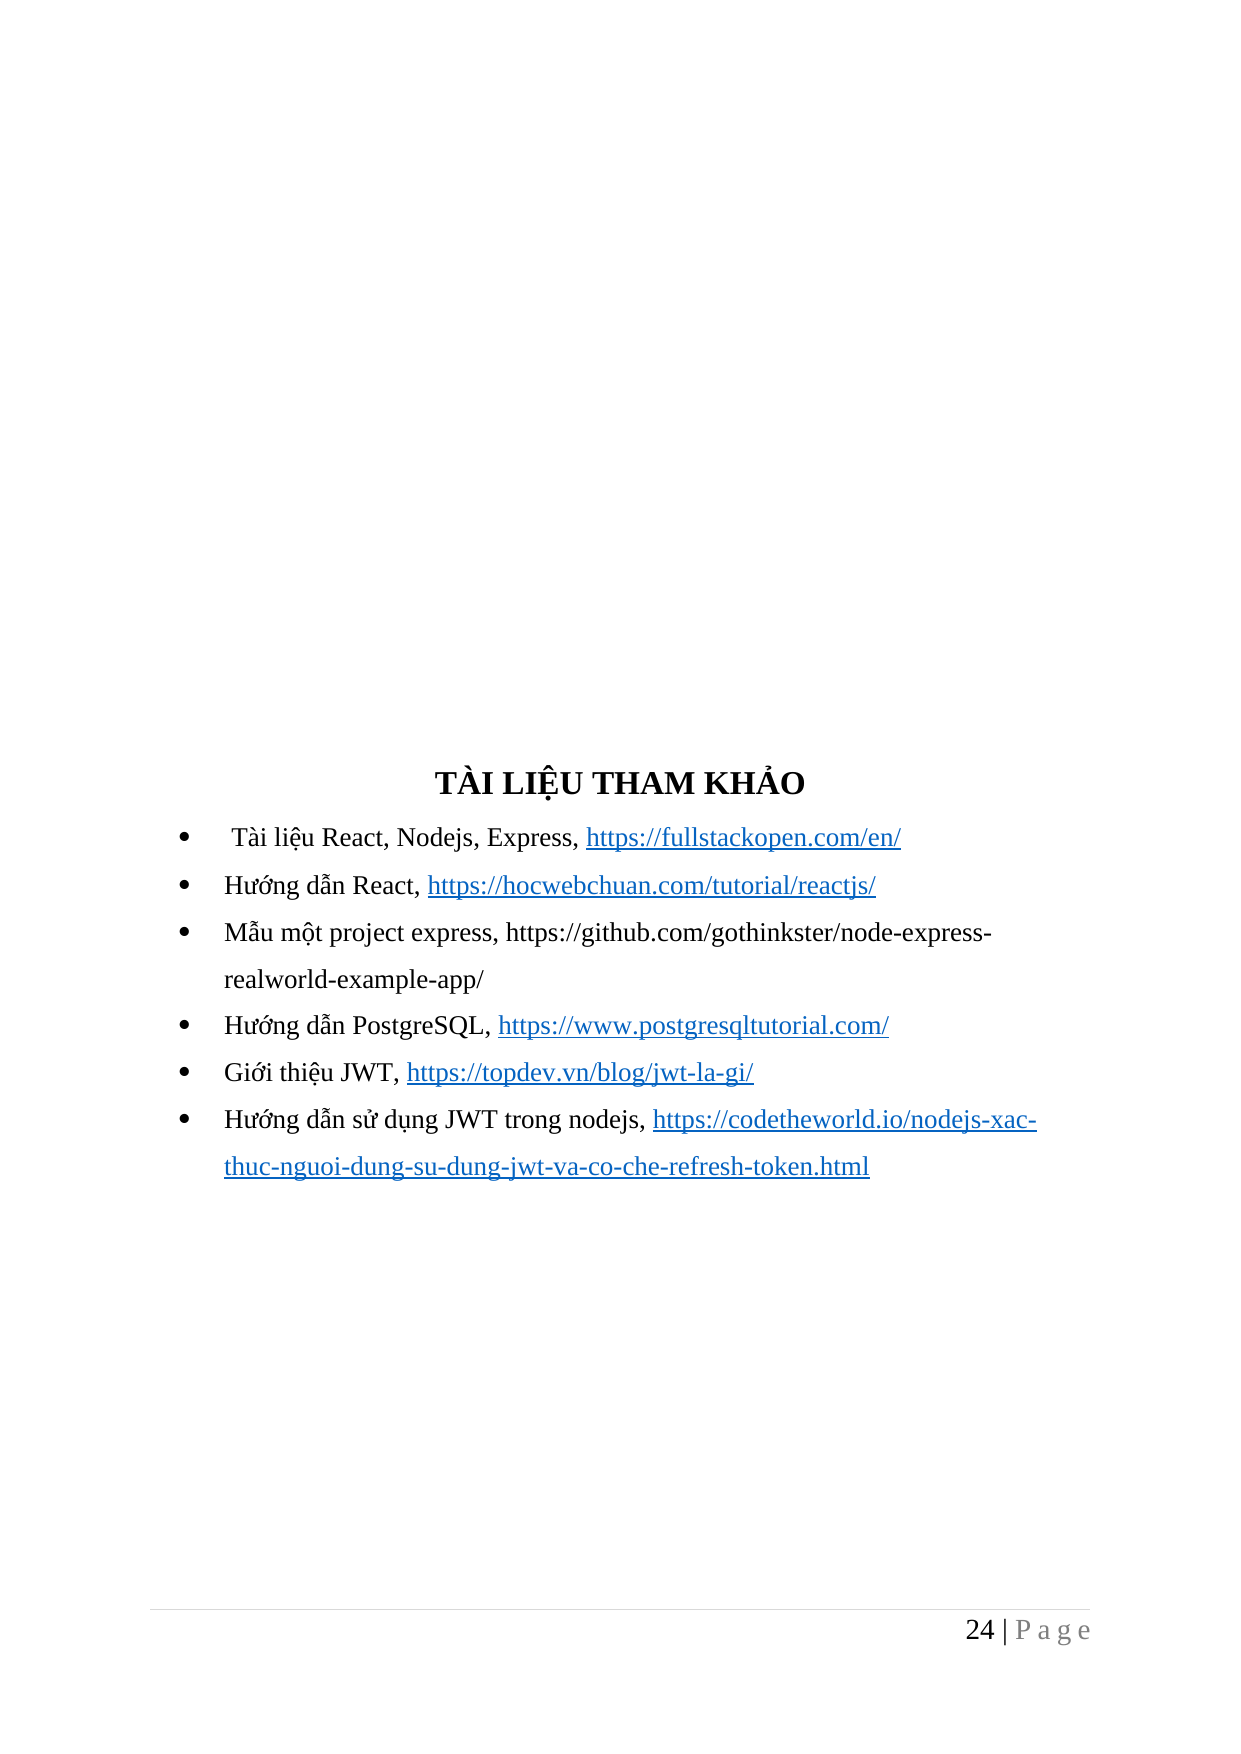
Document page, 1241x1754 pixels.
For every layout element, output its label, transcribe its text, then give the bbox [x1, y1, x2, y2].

list Hướng dẫn PostgreSQL, https://www.postgresqltutorial.com/ [179, 1009, 1090, 1041]
list Hướng dẫn sử dụng JWT trong nodejs, https://codetheworld.io/nodejs-xac-thuc-nguoi-dung-su-dung-jwt-va-co-che-refresh-token.html [179, 1103, 1090, 1181]
subtitle TÀI LIỆU THAM KHẢO [150, 764, 1090, 802]
list Giới thiệu JWT, https://topdev.vn/blog/jwt-la-gi/ [179, 1056, 1090, 1088]
list Mẫu một project express, https://github.com/gothinkster/node-express-realworld-example-app/ [179, 916, 1090, 994]
list Tài liệu React, Nodejs, Express, https://fullstackopen.com/en/ [179, 821, 1090, 852]
list Hướng dẫn React, https://hocwebchuan.com/tutorial/reactjs/ [179, 869, 1090, 900]
